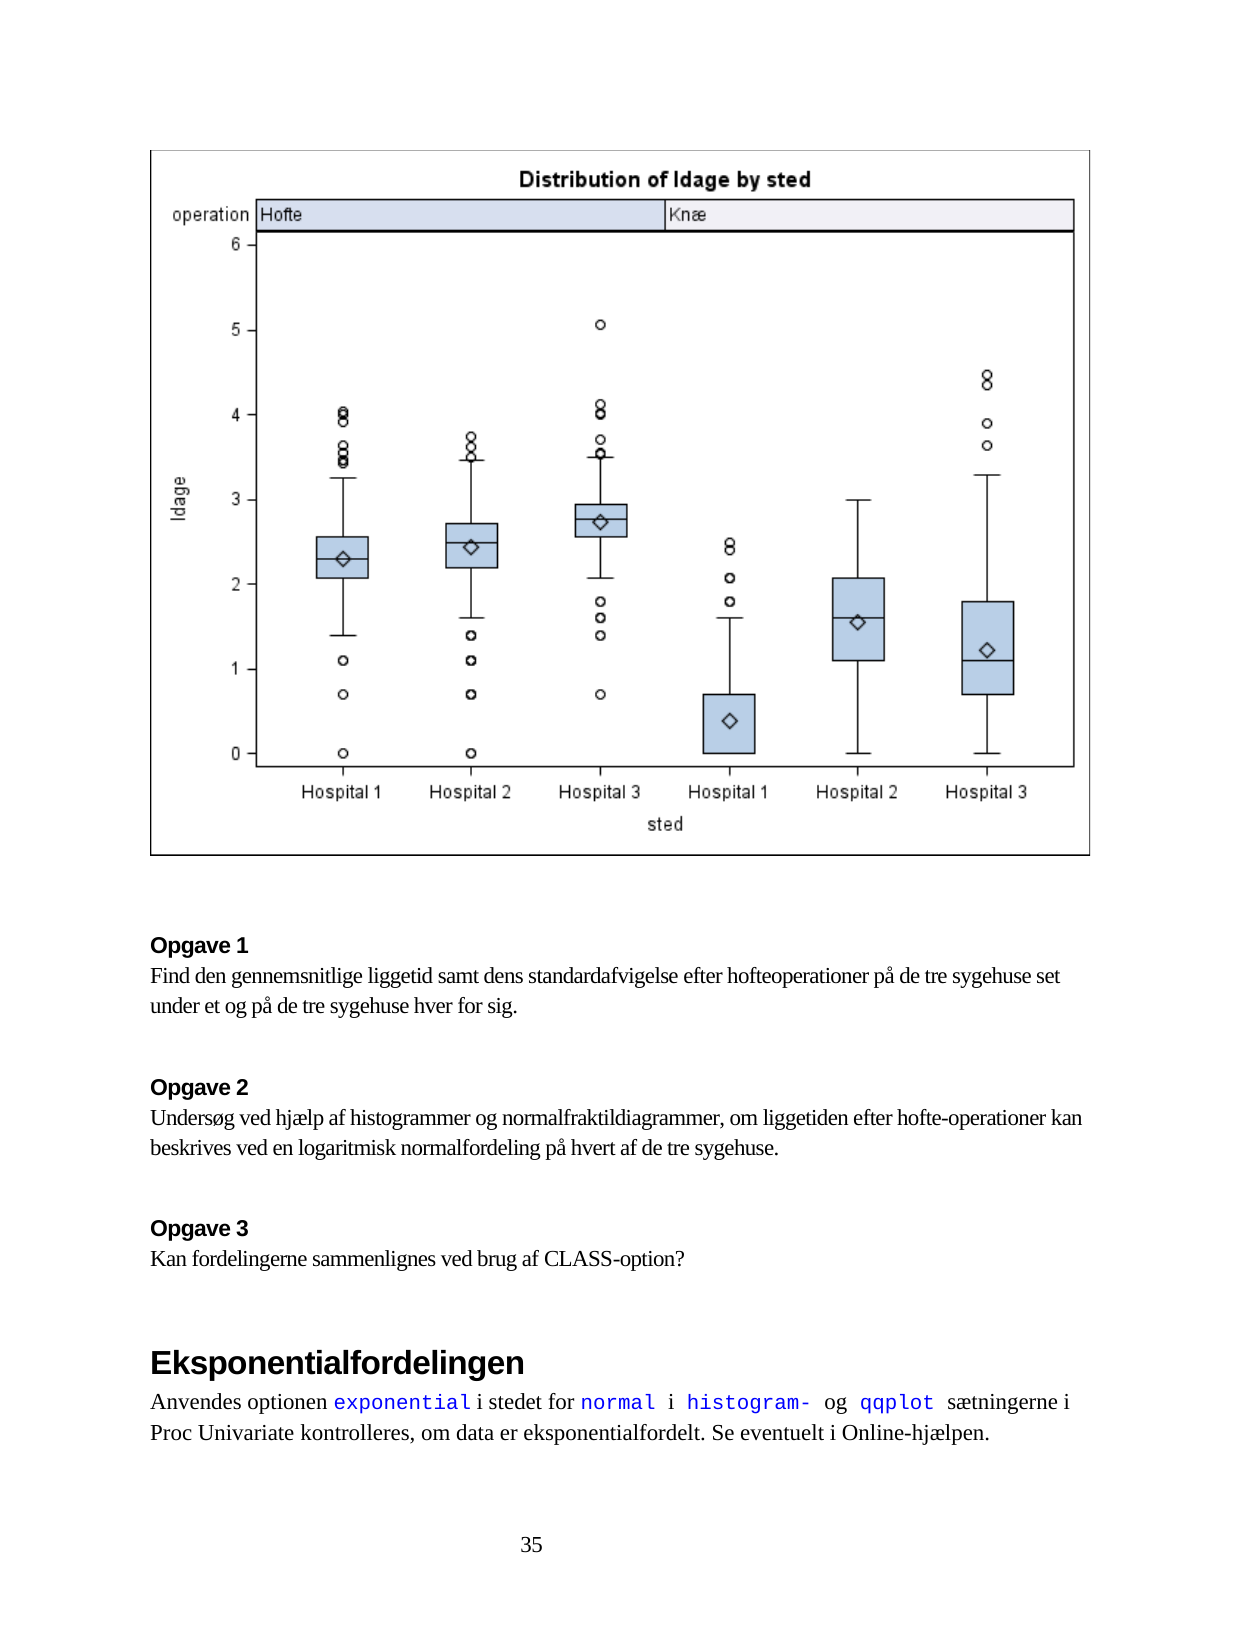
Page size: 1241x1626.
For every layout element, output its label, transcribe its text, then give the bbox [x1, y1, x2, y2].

subtitle Opgave 3 [150, 1215, 1090, 1241]
subtitle Find den gennemsnitlige liggetid samt dens standardafvigelse efter hofteoperationer på de tre sygehuse set under et og på de tre sygehuse hver for sig. [150, 962, 1090, 1018]
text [150, 1388, 1090, 1446]
subtitle Opgave 2 [150, 1073, 1090, 1100]
picture [150, 150, 1091, 856]
subtitle Opgave 1 [150, 932, 1090, 958]
subtitle Undersøg ved hjælp af histogrammer og normalfraktildiagrammer, om liggetiden efter hofte-operationer kan beskrives ved en logaritmisk normalfordeling på hvert af de tre sygehuse. [150, 1104, 1090, 1160]
subtitle Kan fordelingerne sammenlignes ved brug af class-option? [150, 1245, 1090, 1272]
subtitle Eksponentialfordelingen [150, 1343, 1090, 1382]
